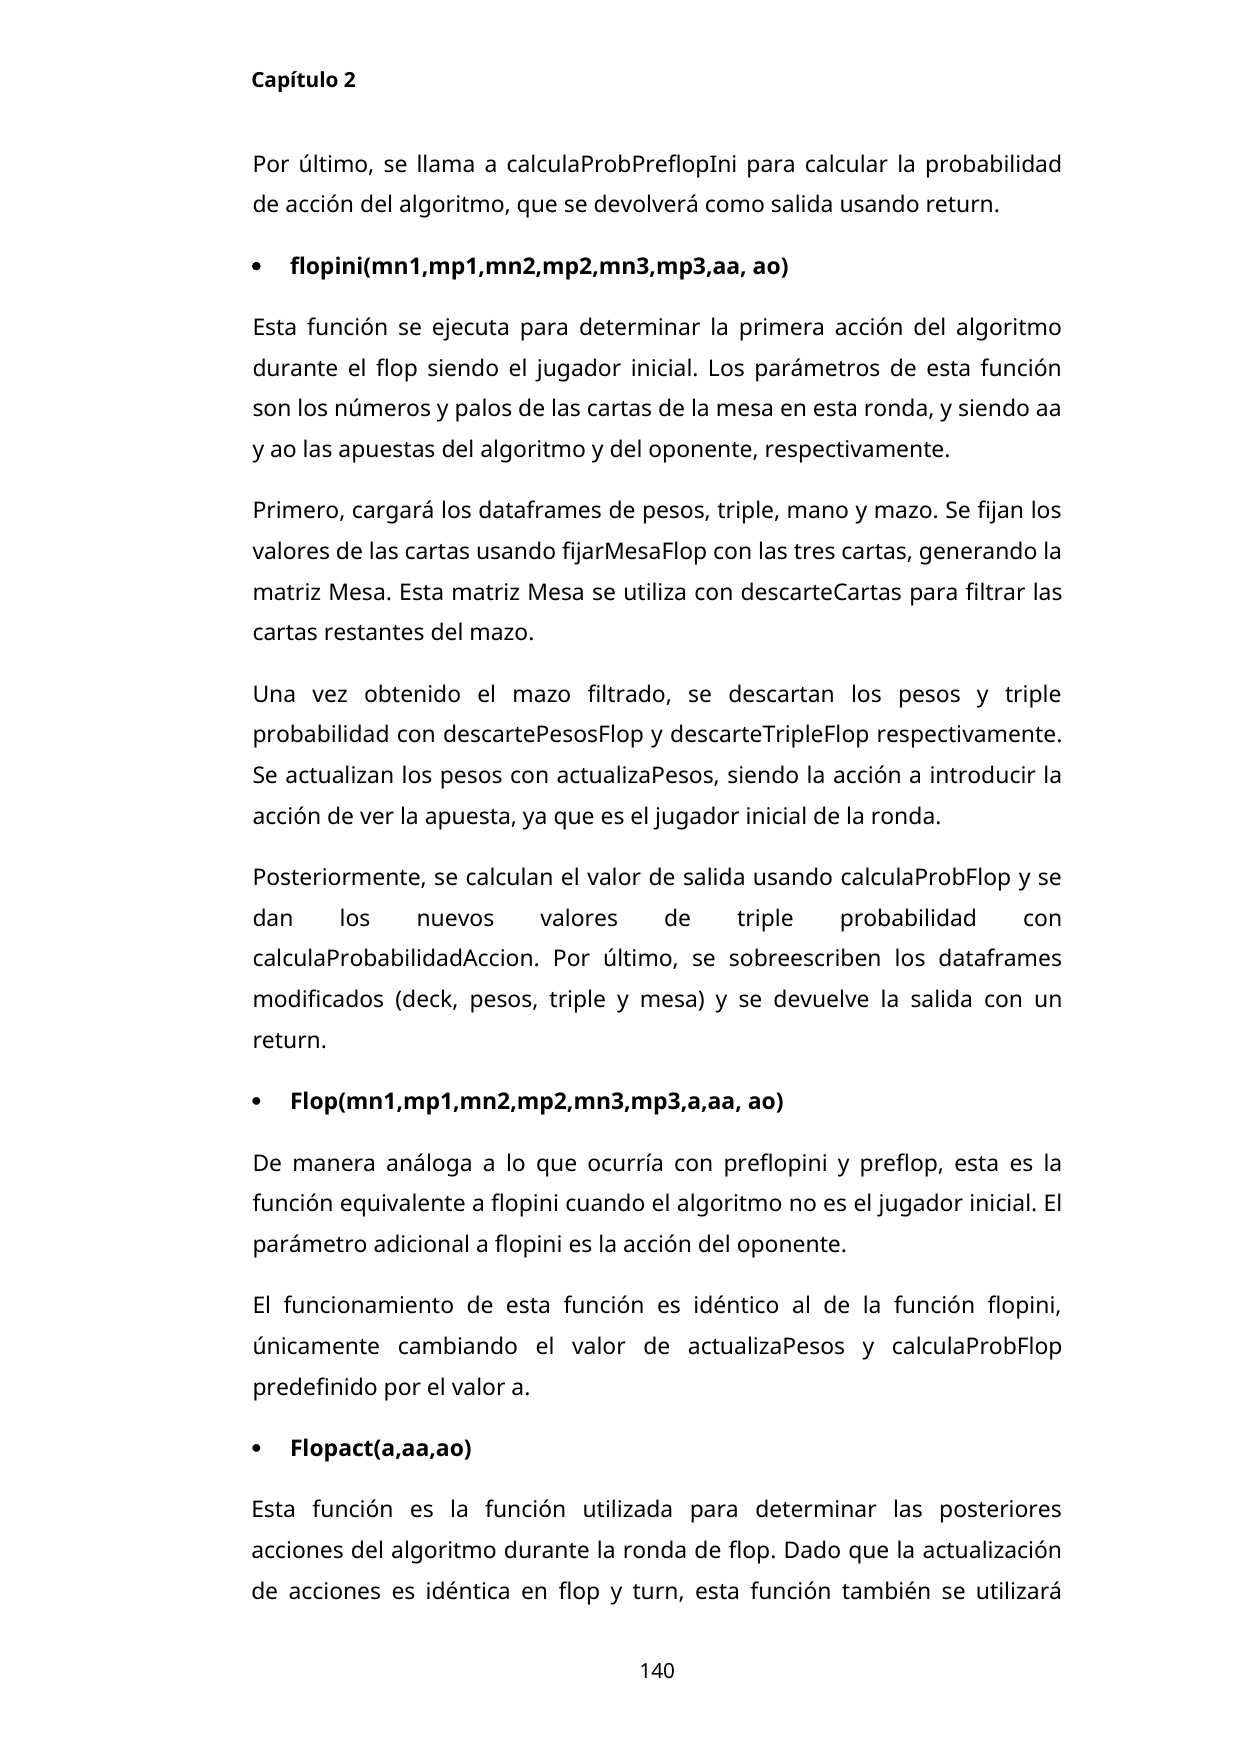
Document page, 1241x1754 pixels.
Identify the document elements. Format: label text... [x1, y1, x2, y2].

list flopini(mn1,mp1,mn2,mp2,mn3,mp3,aa, ao) [252, 250, 1063, 281]
text Posteriormente, se calculan el valor de salida usando calculaProbFlop y se dan los nuevos valores de triple probabilidad con calculaProbabilidadAccion. Por último, se sobreescriben los dataframes modificados (deck, pesos, triple y mesa) y se devuelve la salida con un return. [252, 861, 1063, 1055]
list Flopact(a,aa,ao) [252, 1432, 1063, 1463]
text Una vez obtenido el mazo filtrado, se descartan los pesos y triple probabilidad con descartePesosFlop y descarteTripleFlop respectivamente. Se actualizan los pesos con actualizaPesos, siendo la acción a introducir la acción de ver la apuesta, ya que es el jugador inicial de la ronda. [252, 678, 1063, 831]
text Primero, cargará los dataframes de pesos, triple, mano y mazo. Se fijan los valores de las cartas usando fijarMesaFlop con las tres cartas, generando la matriz Mesa. Esta matriz Mesa se utiliza con descarteCartas para filtrar las cartas restantes del mazo. [252, 494, 1063, 648]
text Por último, se llama a calculaProbPreflopIni para calcular la probabilidad de acción del algoritmo, que se devolverá como salida usando return. [252, 148, 1063, 219]
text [251, 1493, 1063, 1606]
list Flop(mn1,mp1,mn2,mp2,mn3,mp3,a,aa, ao) [252, 1085, 1063, 1116]
text De manera análoga a lo que ocurría con preflopini y preflop, esta es la función equivalente a flopini cuando el algoritmo no es el jugador inicial. El parámetro adicional a flopini es la acción del oponente. [252, 1147, 1063, 1259]
text Esta función se ejecuta para determinar la primera acción del algoritmo durante el flop siendo el jugador inicial. Los parámetros de esta función son los números y palos de las cartas de la mesa en esta ronda, y siendo aa y ao las apuestas del algoritmo y del oponente, respectivamente. [252, 311, 1063, 464]
text El funcionamiento de esta función es idéntico al de la función flopini, únicamente cambiando el valor de actualizaPesos y calculaProbFlop predefinido por el valor a. [252, 1289, 1063, 1402]
